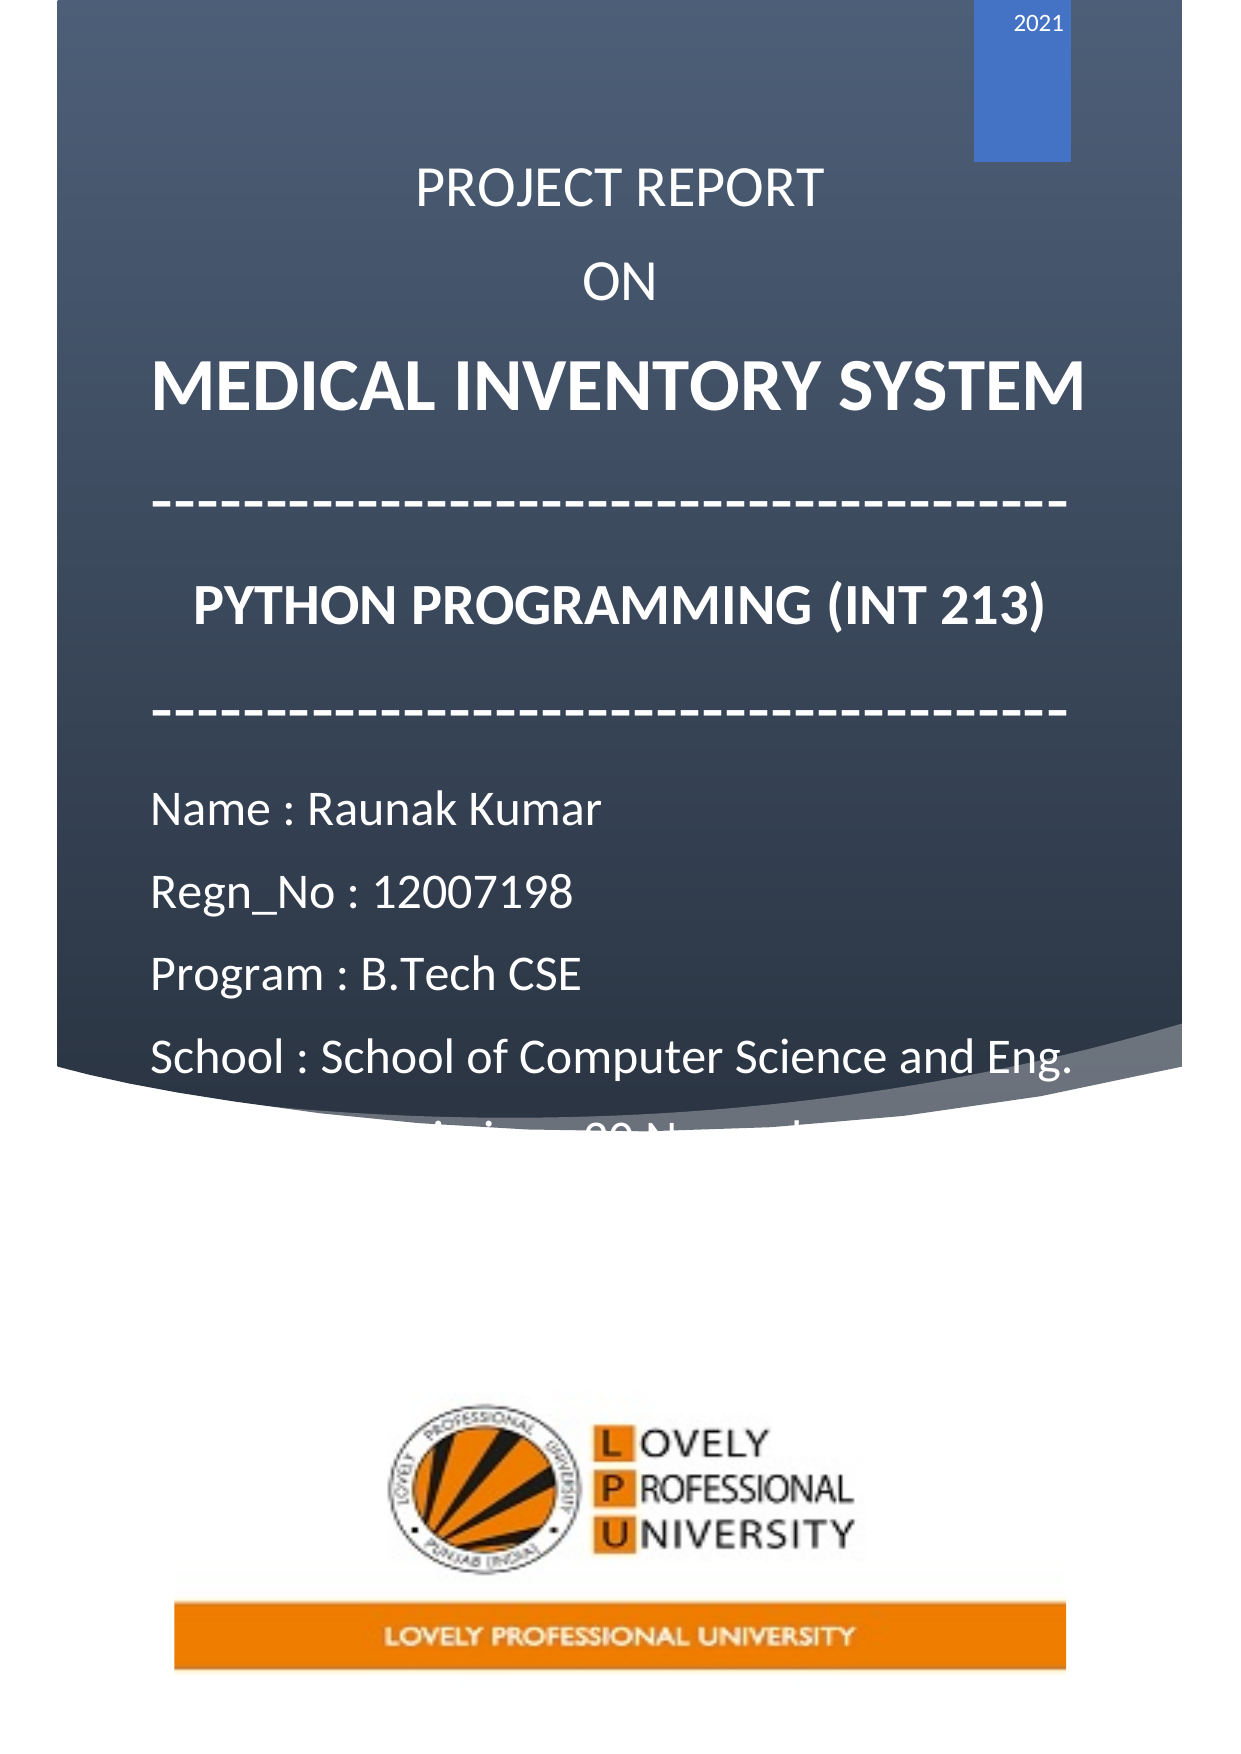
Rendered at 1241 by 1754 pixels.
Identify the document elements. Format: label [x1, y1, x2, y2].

picture [174, 1268, 1067, 1715]
